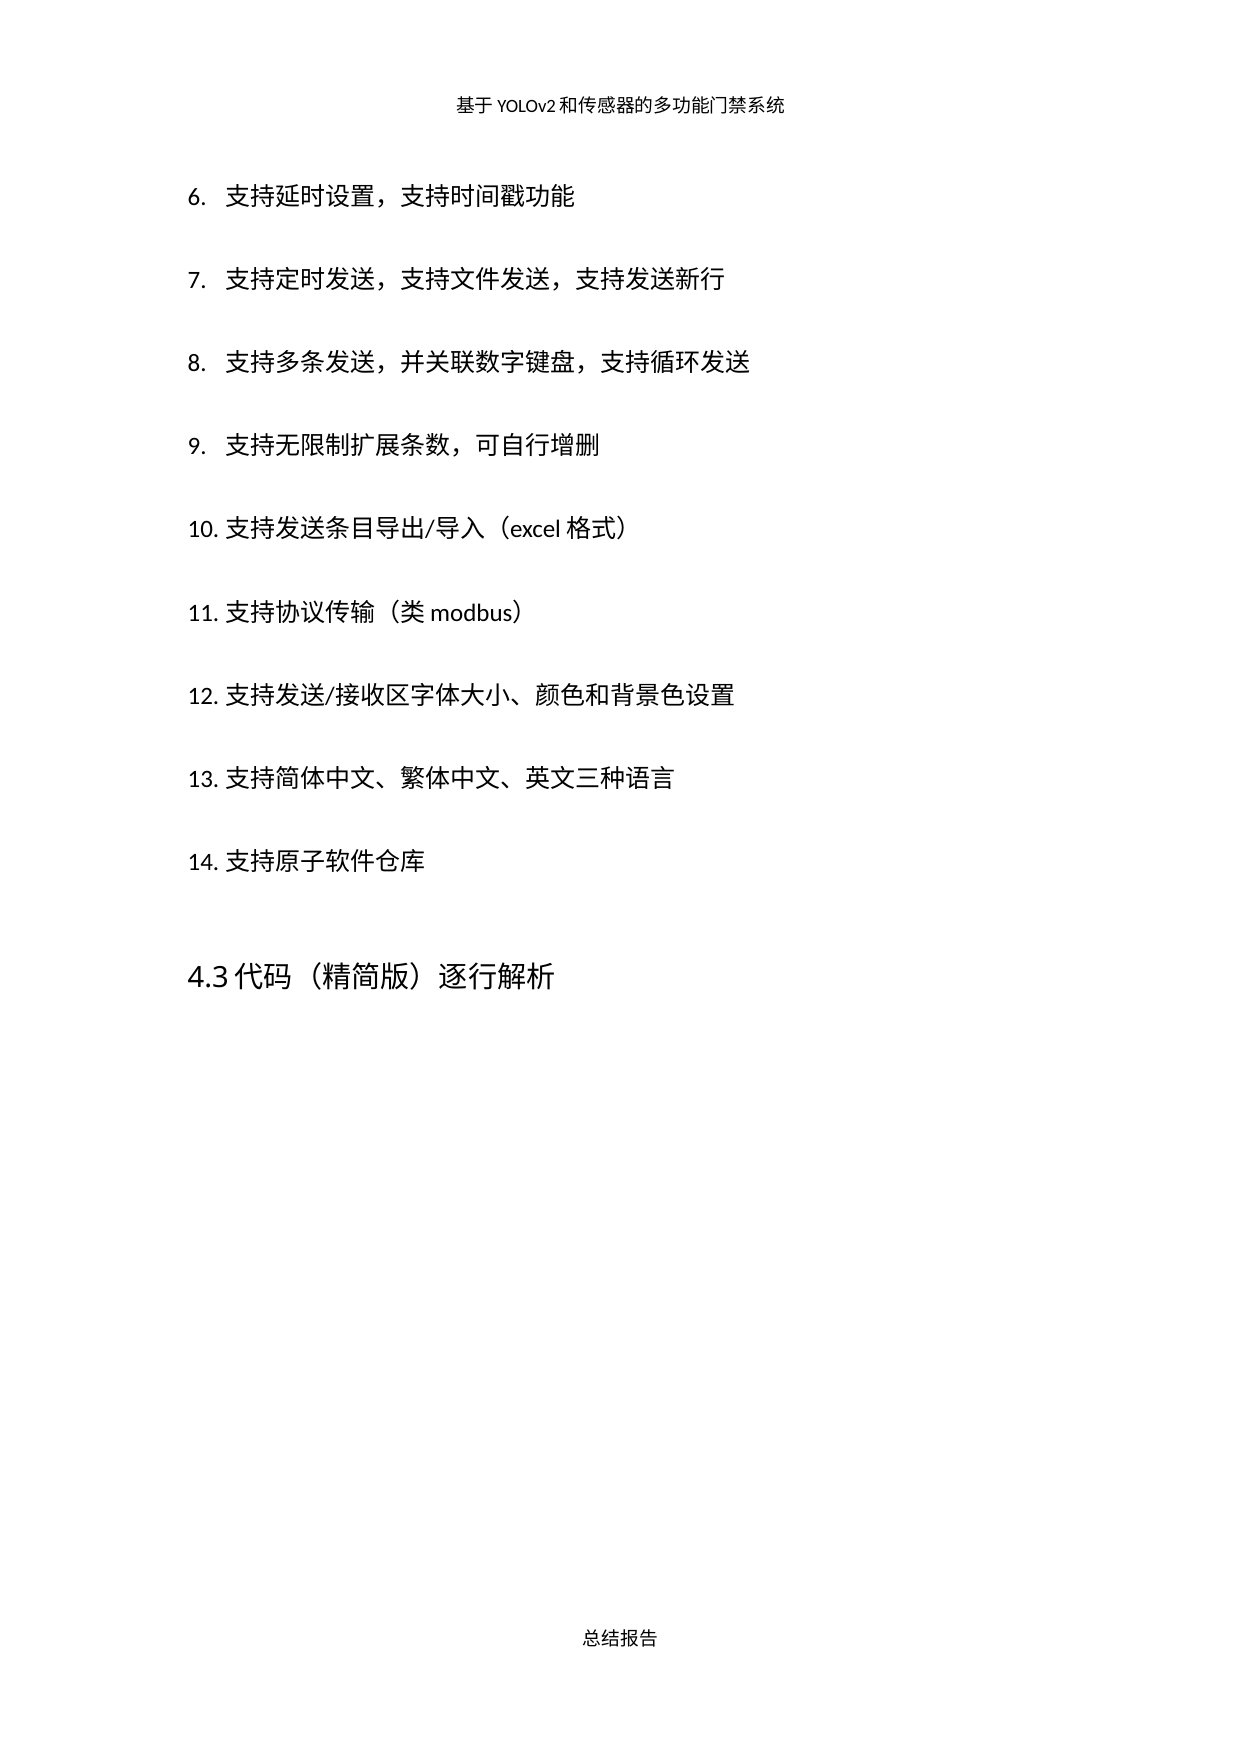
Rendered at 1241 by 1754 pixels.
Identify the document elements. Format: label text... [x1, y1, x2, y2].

list 支持发送/接收区字体大小、颜色和背景色设置 [187, 661, 1053, 726]
list 支持定时发送，支持文件发送，支持发送新行 [187, 245, 1053, 310]
list 支持简体中文、繁体中文、英文三种语言 [187, 744, 1053, 809]
list 支持无限制扩展条数，可自行增删 [187, 411, 1053, 476]
list 支持协议传输（类modbus） [187, 578, 1053, 643]
list 支持延时设置，支持时间戳功能 [187, 162, 1053, 227]
list 支持多条发送，并关联数字键盘，支持循环发送 [187, 328, 1053, 393]
list 支持发送条目导出/导入（excel格式） [187, 494, 1053, 559]
list 支持原子软件仓库 [187, 827, 1053, 892]
text 4.3代码（精简版）逐行解析 [187, 943, 1053, 1008]
